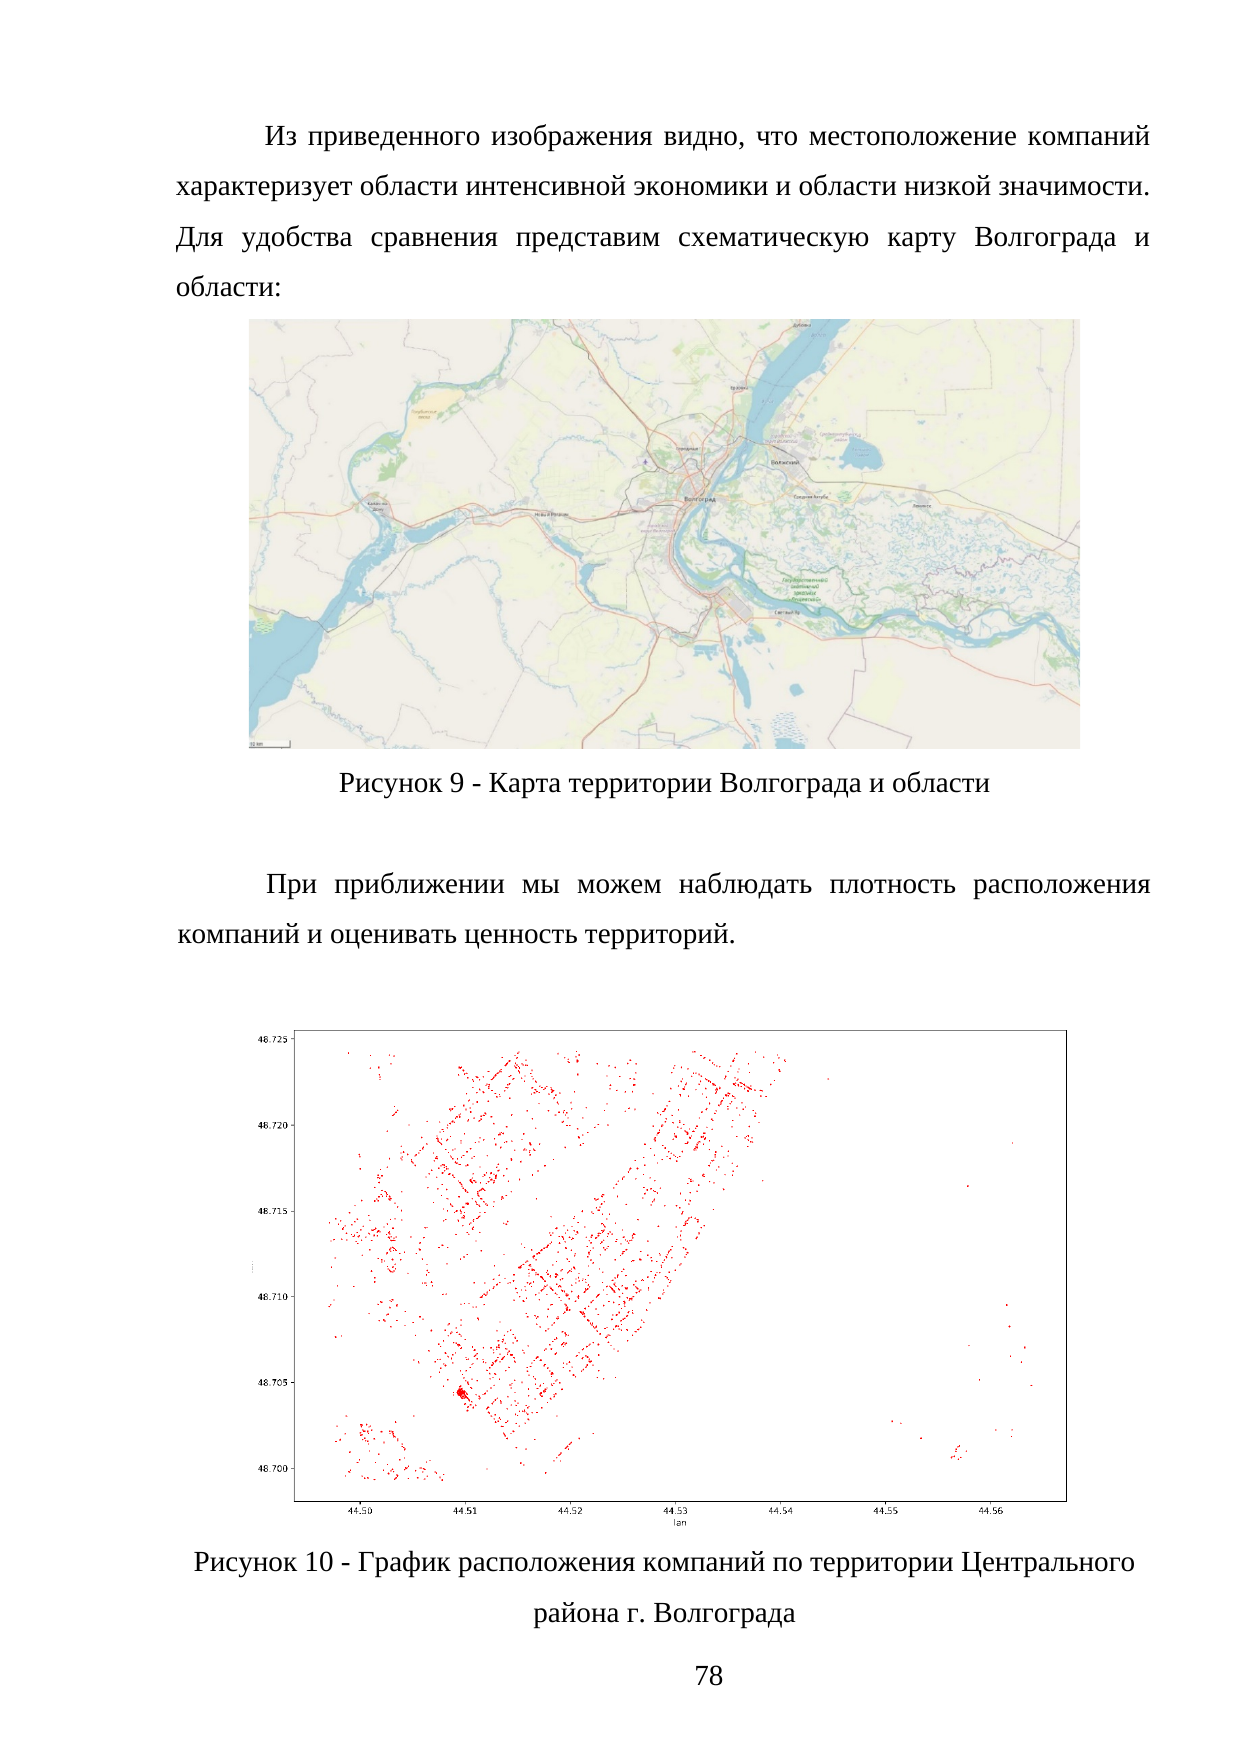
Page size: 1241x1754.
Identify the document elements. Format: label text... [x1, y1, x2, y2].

text При приближении мы можем наблюдать плотность расположения компаний и оценивать ценность территорий. [177, 866, 1152, 949]
text Рисунок 9 - Карта территории Волгограда и области [177, 765, 1152, 799]
text Рисунок 10 - График расположения компаний по территории Центрального района г. Волгограда [177, 1544, 1152, 1628]
picture [252, 1016, 1077, 1528]
picture [248, 319, 1080, 749]
text Из приведенного изображения видно, что местоположение компаний характеризует области интенсивной экономики и области низкой значимости. Для удобства сравнения представим схематическую карту Волгограда и области: [176, 118, 1151, 303]
